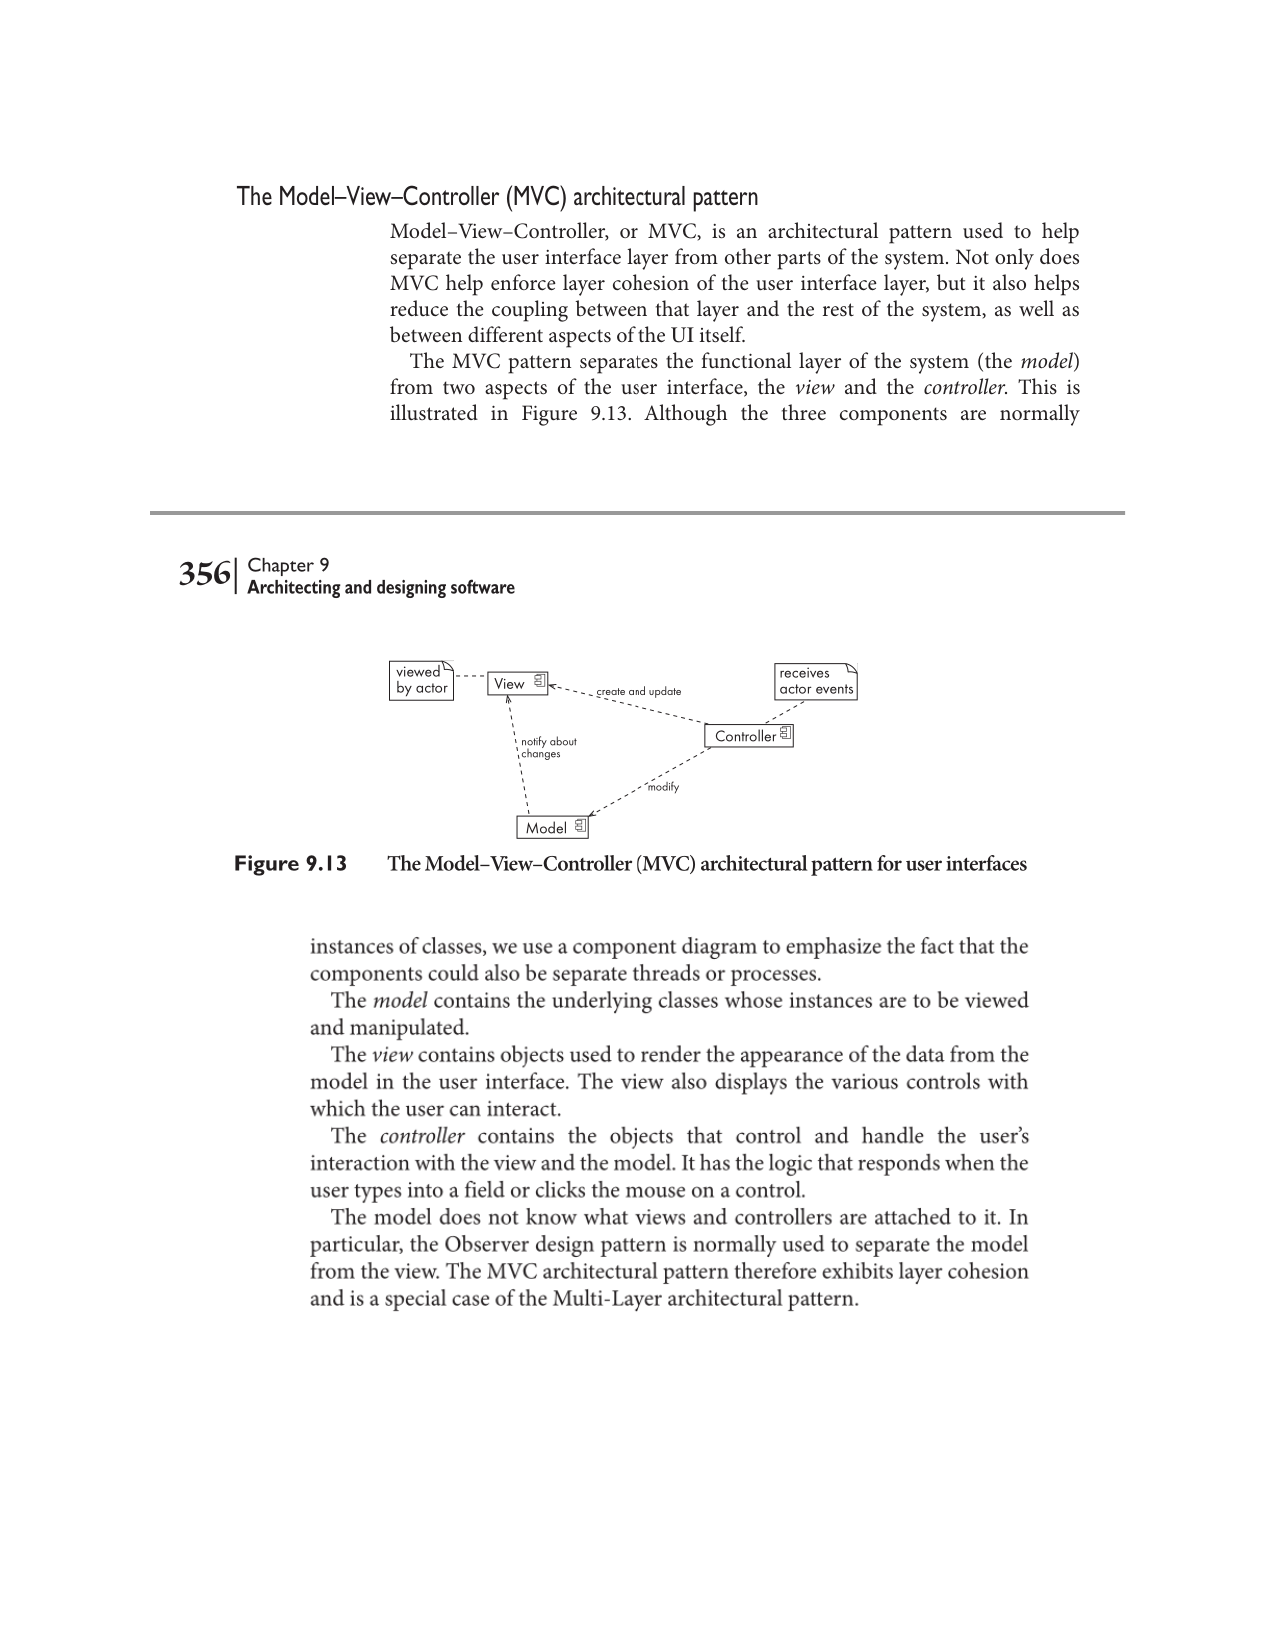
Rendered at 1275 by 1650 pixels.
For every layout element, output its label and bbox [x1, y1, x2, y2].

picture [150, 150, 1125, 891]
picture [150, 909, 1125, 1332]
